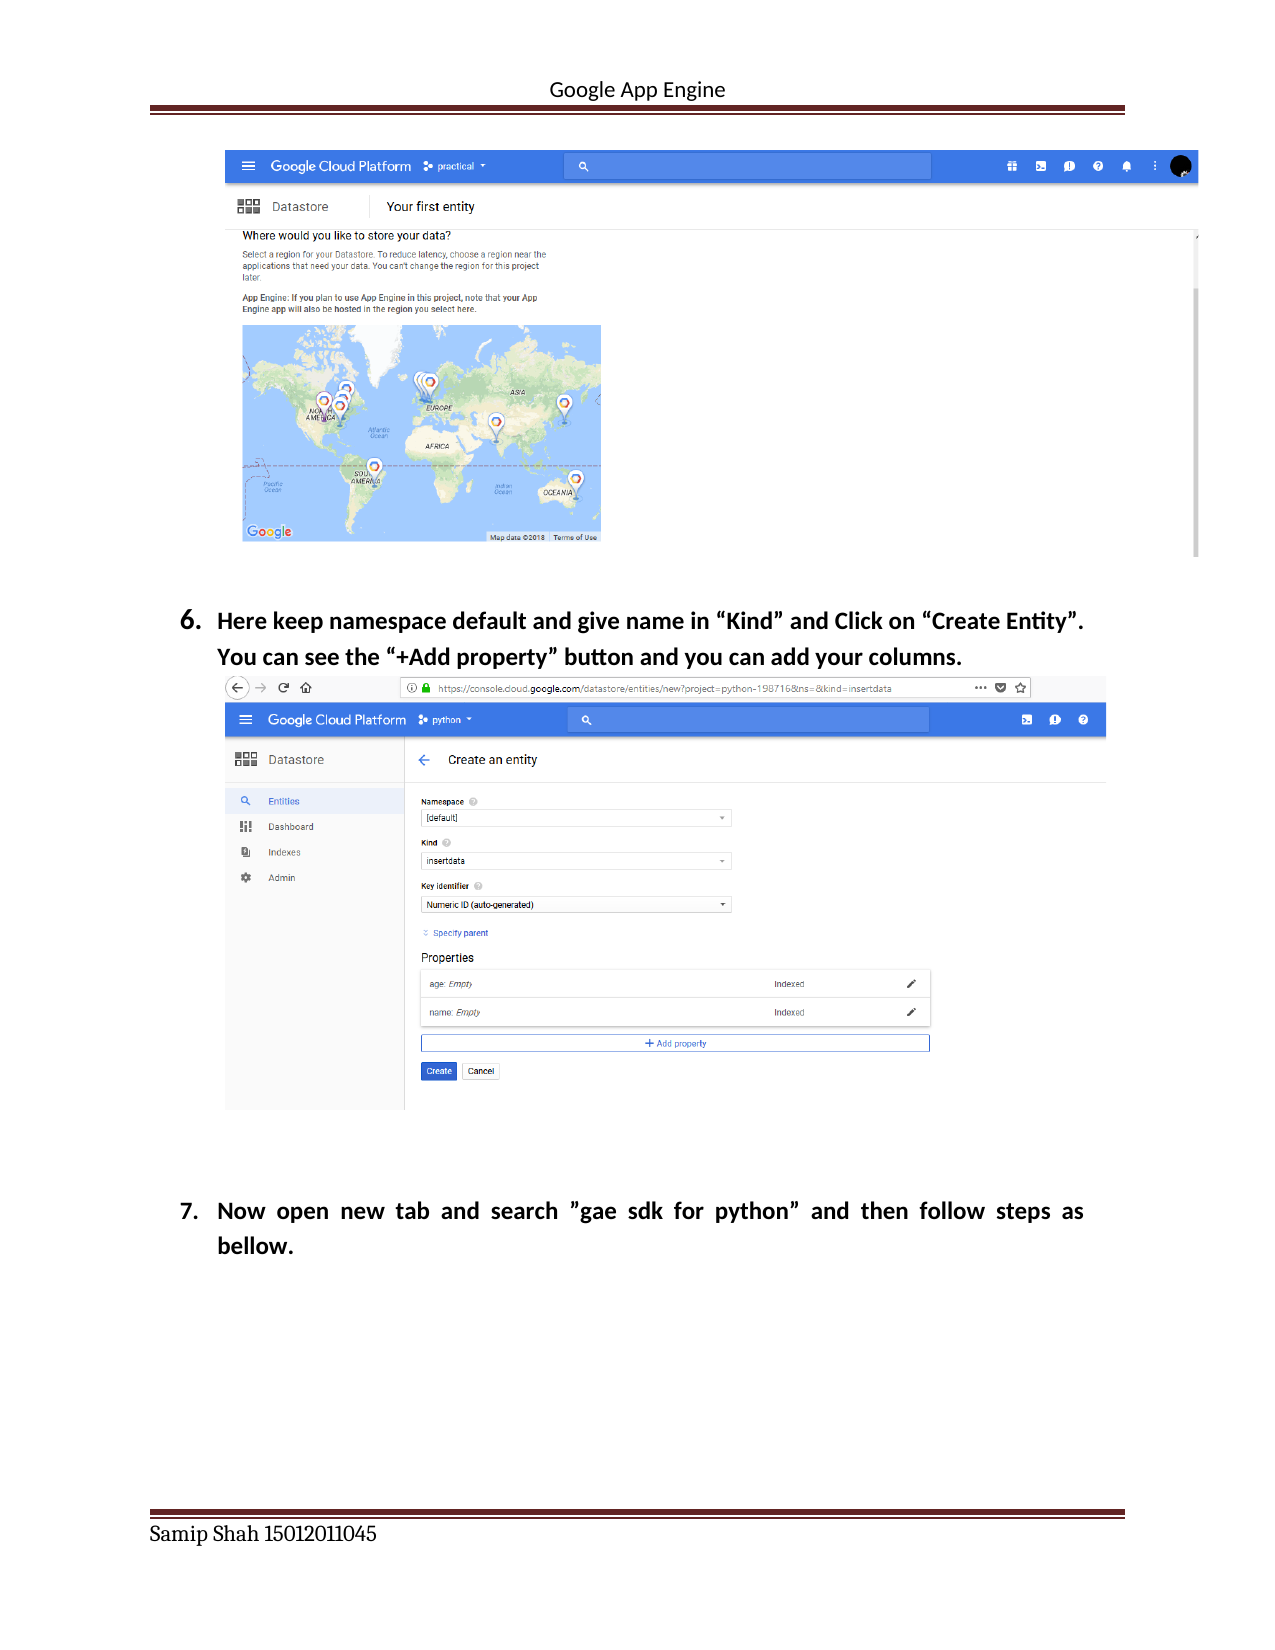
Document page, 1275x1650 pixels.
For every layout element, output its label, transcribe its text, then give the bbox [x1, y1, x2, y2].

list Now open new tab and search ”gae sdk for python” and then follow steps as bellow. [179, 1195, 1086, 1261]
picture [225, 676, 1107, 1110]
picture [225, 150, 1199, 557]
list Here keep namespace default and give name in “Kind” and Click on “Create Entity”. You can see the “+Add property” button and you can add your columns. [179, 601, 1086, 672]
